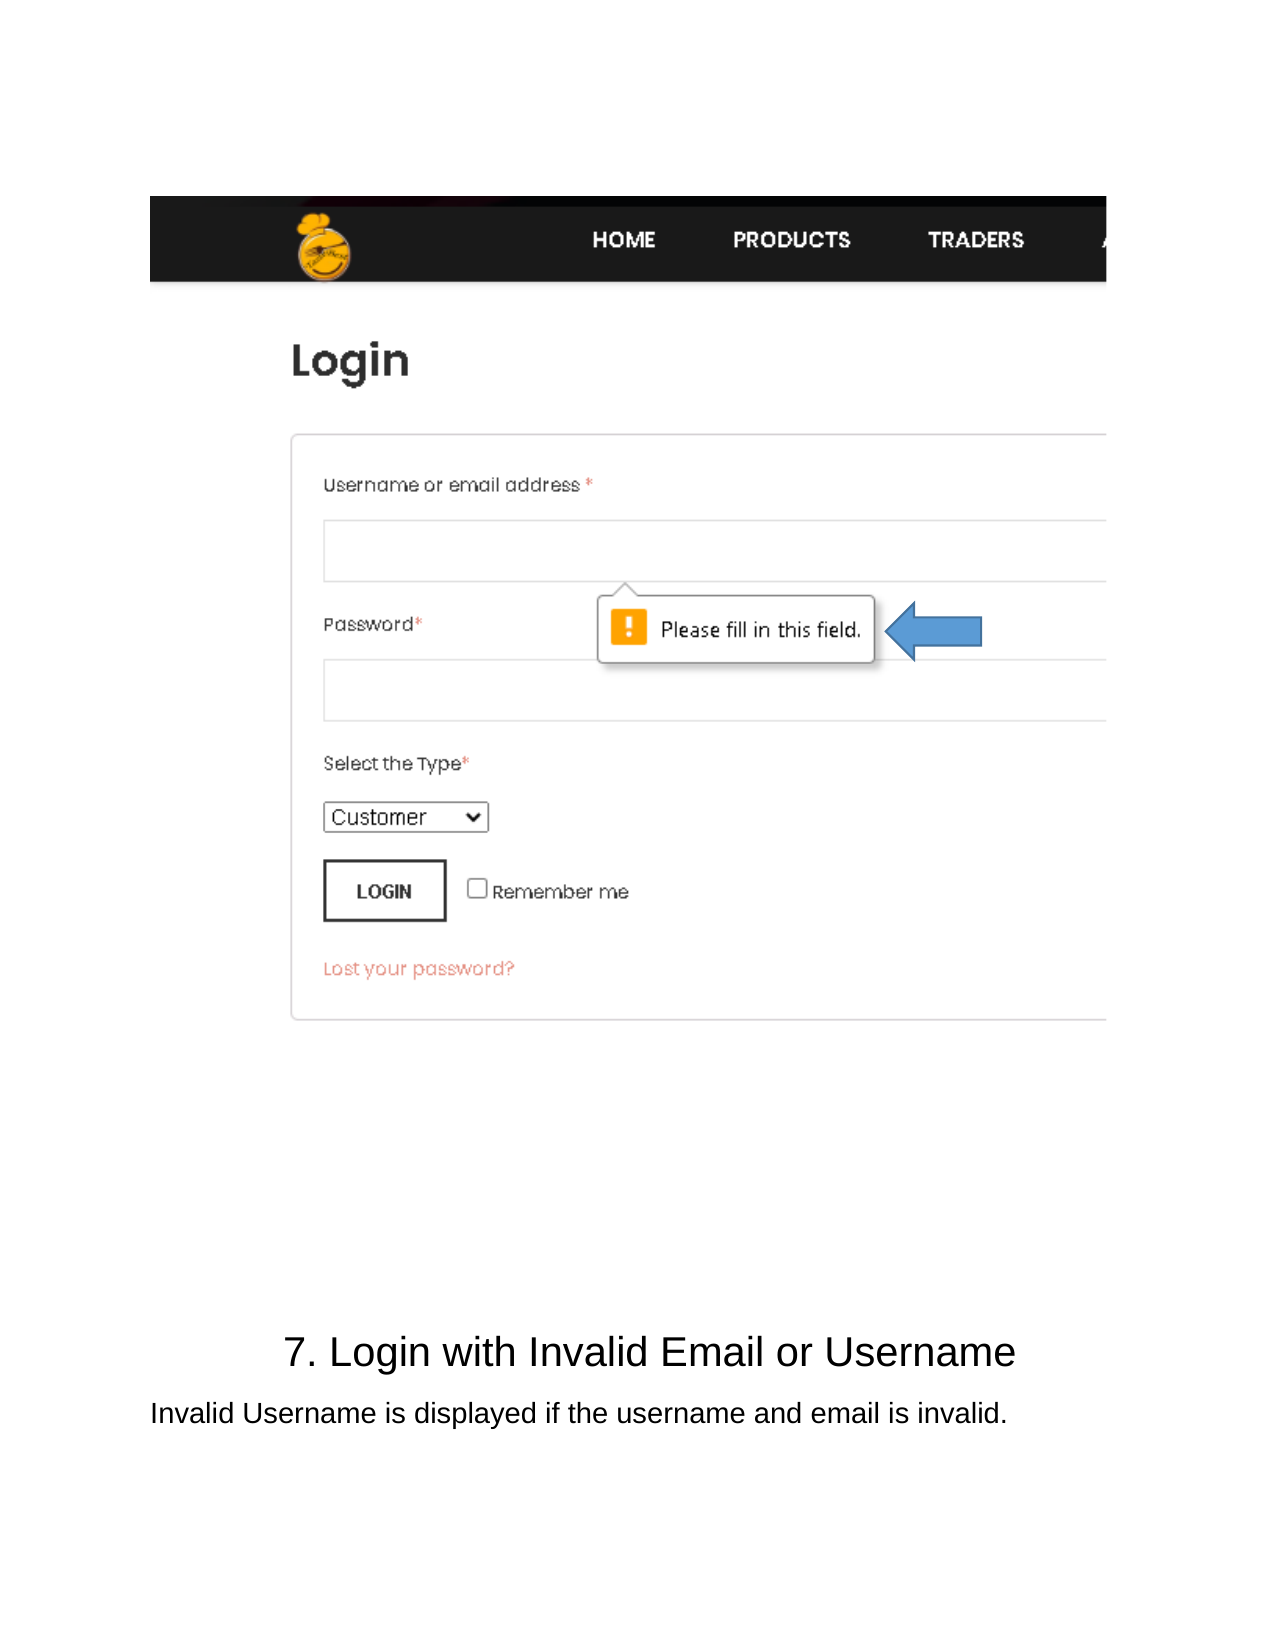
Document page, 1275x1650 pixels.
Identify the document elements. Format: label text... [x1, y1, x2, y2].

text Invalid Username is displayed if the username and email is invalid. [150, 1396, 1125, 1429]
picture [150, 196, 1107, 1085]
list 7. Login with Invalid Email or Username [225, 1327, 1125, 1375]
